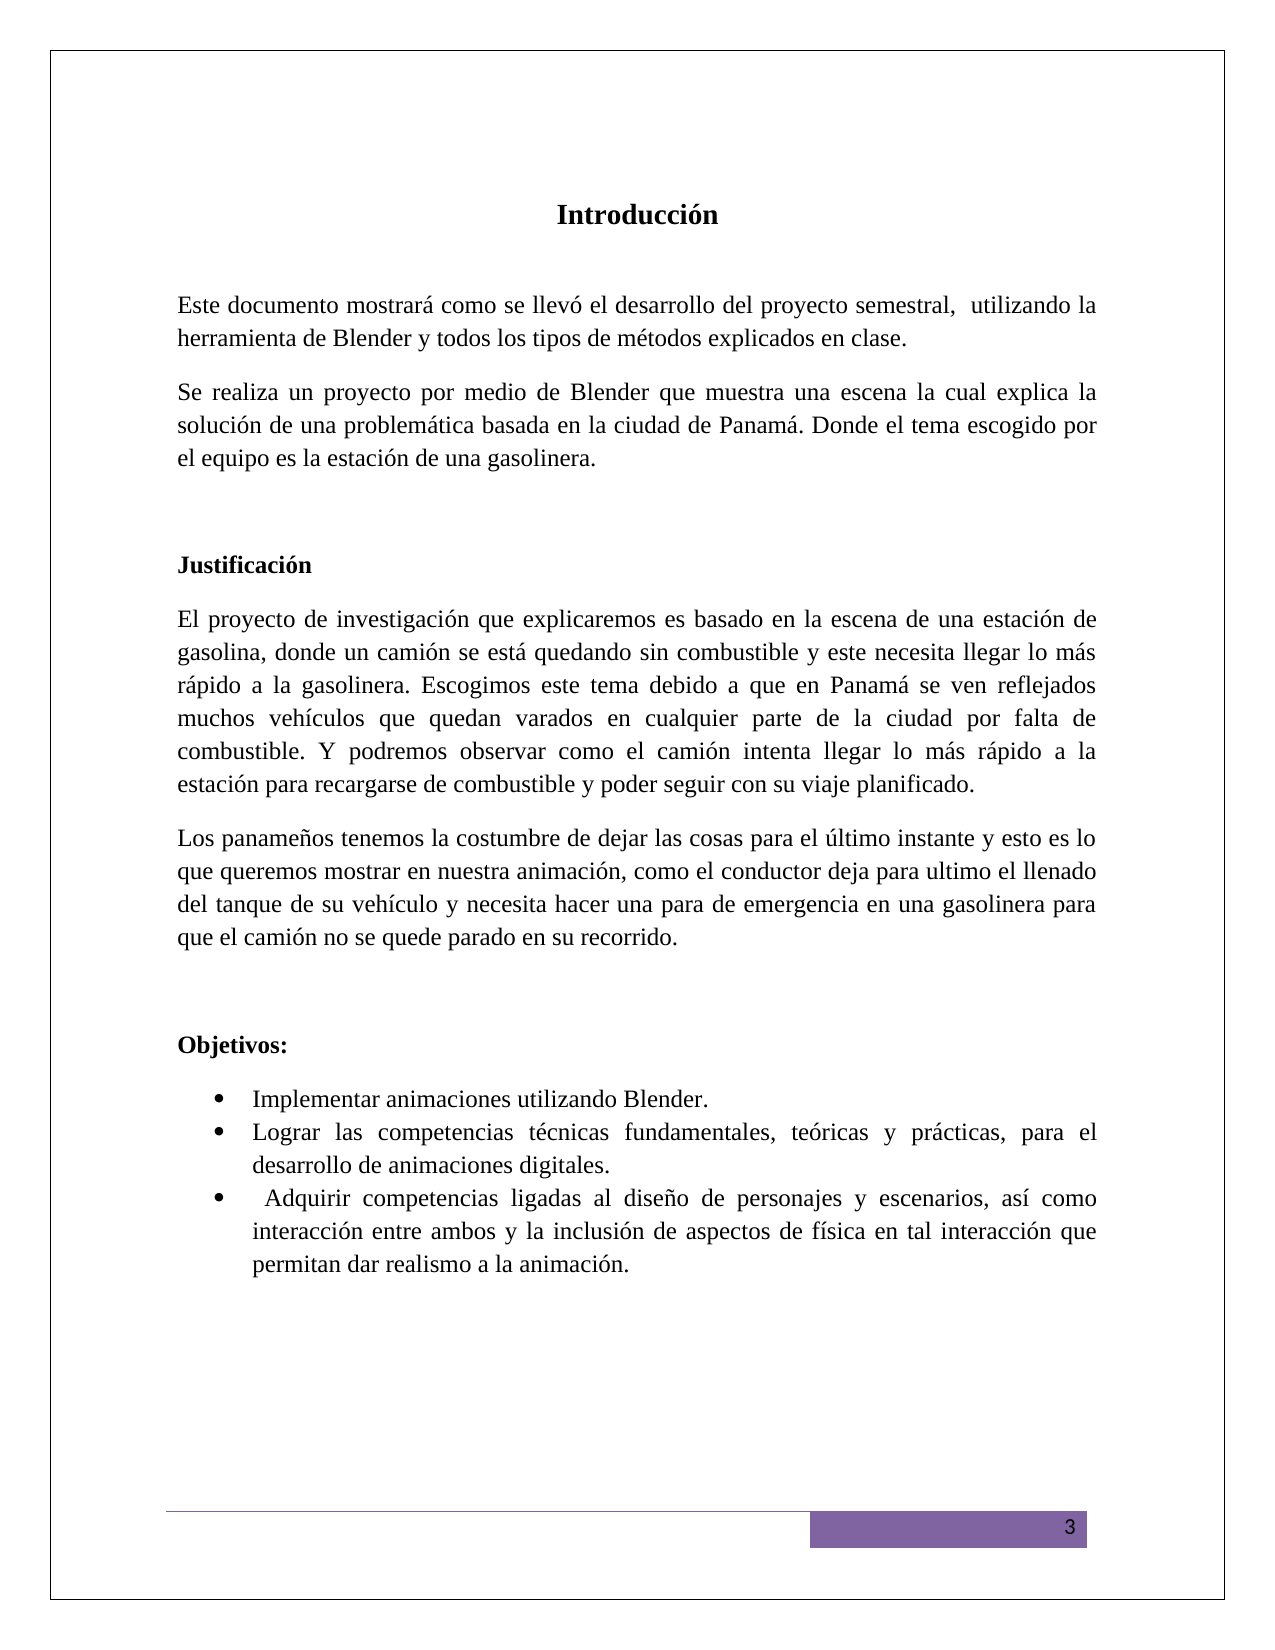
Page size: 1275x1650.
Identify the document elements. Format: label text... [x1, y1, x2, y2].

list Lograr las competencias técnicas fundamentales, teóricas y prácticas, para el desarrollo de animaciones digitales. [214, 1117, 1098, 1179]
list Adquirir competencias ligadas al diseño de personajes y escenarios, así como interacción entre ambos y la inclusión de aspectos de física en tal interacción que permitan dar realismo a la animación. [214, 1183, 1098, 1278]
text Objetivos: [177, 1030, 1098, 1059]
text El proyecto de investigación que explicaremos es basado en la escena de una estación de gasolina, donde un camión se está quedando sin combustible y este necesita llegar lo más rápido a la gasolinera. Escogimos este tema debido a que en Panamá se ven reflejados muchos vehículos que quedan varados en cualquier parte de la ciudad por falta de combustible. Y podremos observar como el camión intenta llegar lo más rápido a la estación para recargarse de combustible y poder seguir con su viaje planificado. [177, 604, 1098, 798]
subtitle Introducción [177, 197, 1098, 231]
list Implementar animaciones utilizando Blender. [214, 1084, 1098, 1113]
text Se realiza un proyecto por medio de Blender que muestra una escena la cual explica la solución de una problemática basada en la ciudad de Panamá. Donde el tema escogido por el equipo es la estación de una gasolinera. [177, 377, 1098, 472]
text Este documento mostrará como se llevó el desarrollo del proyecto semestral, utilizando la herramienta de Blender y todos los tipos de métodos explicados en clase. [177, 290, 1098, 352]
text Los panameños tenemos la costumbre de dejar las cosas para el último instante y esto es lo que queremos mostrar en nuestra animación, como el conductor deja para ultimo el llenado del tanque de su vehículo y necesita hacer una para de emergencia en una gasolinera para que el camión no se quede parado en su recorrido. [177, 823, 1098, 951]
text Justificación [177, 551, 1098, 579]
